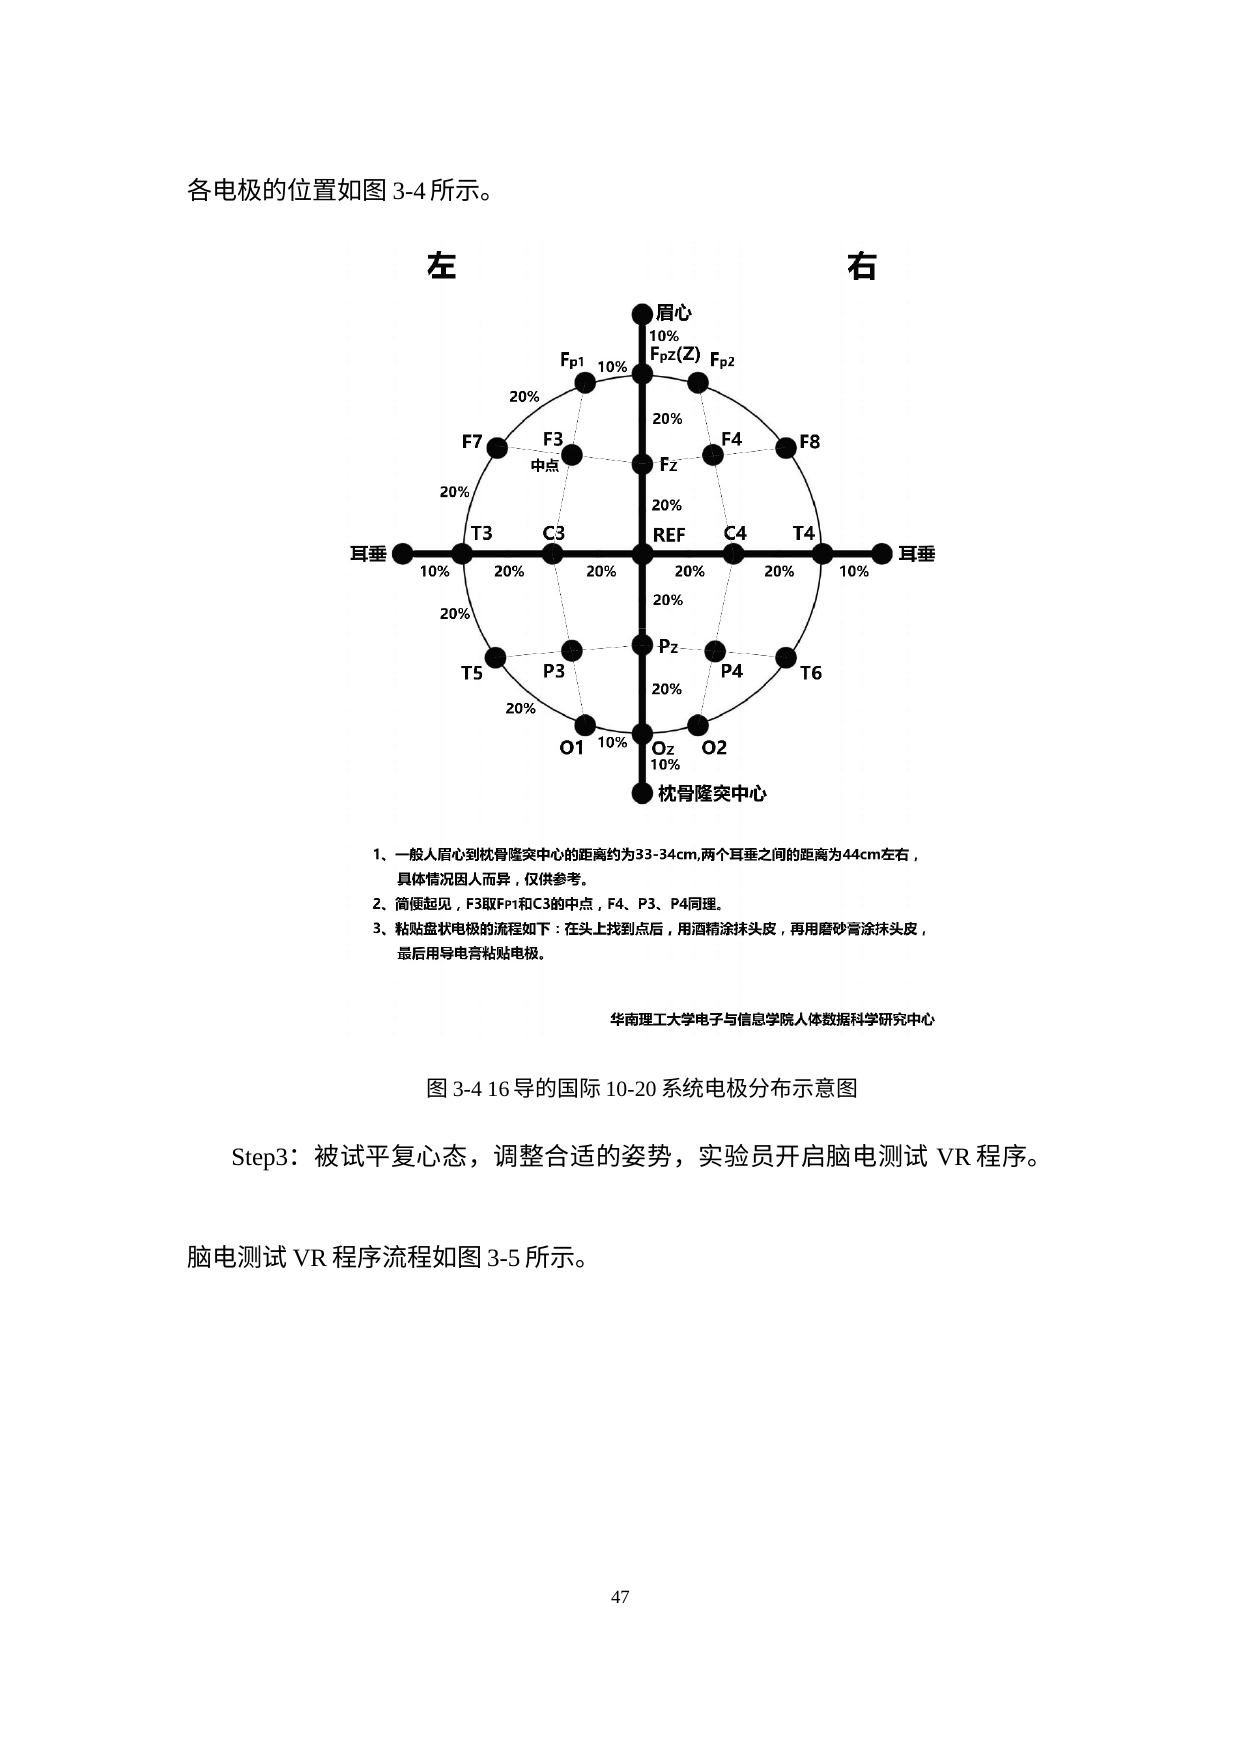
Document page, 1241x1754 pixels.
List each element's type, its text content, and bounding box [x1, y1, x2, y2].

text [187, 155, 1053, 223]
picture [342, 241, 942, 1036]
text Step3：被试平复心态，调整合适的姿势，实验员开启脑电测试VR程序。脑电测试VR程序流程如图3-5所示。 [187, 1120, 1053, 1290]
text 图3-4 16导的国际10-20系统电极分布示意图 [187, 1070, 1053, 1104]
